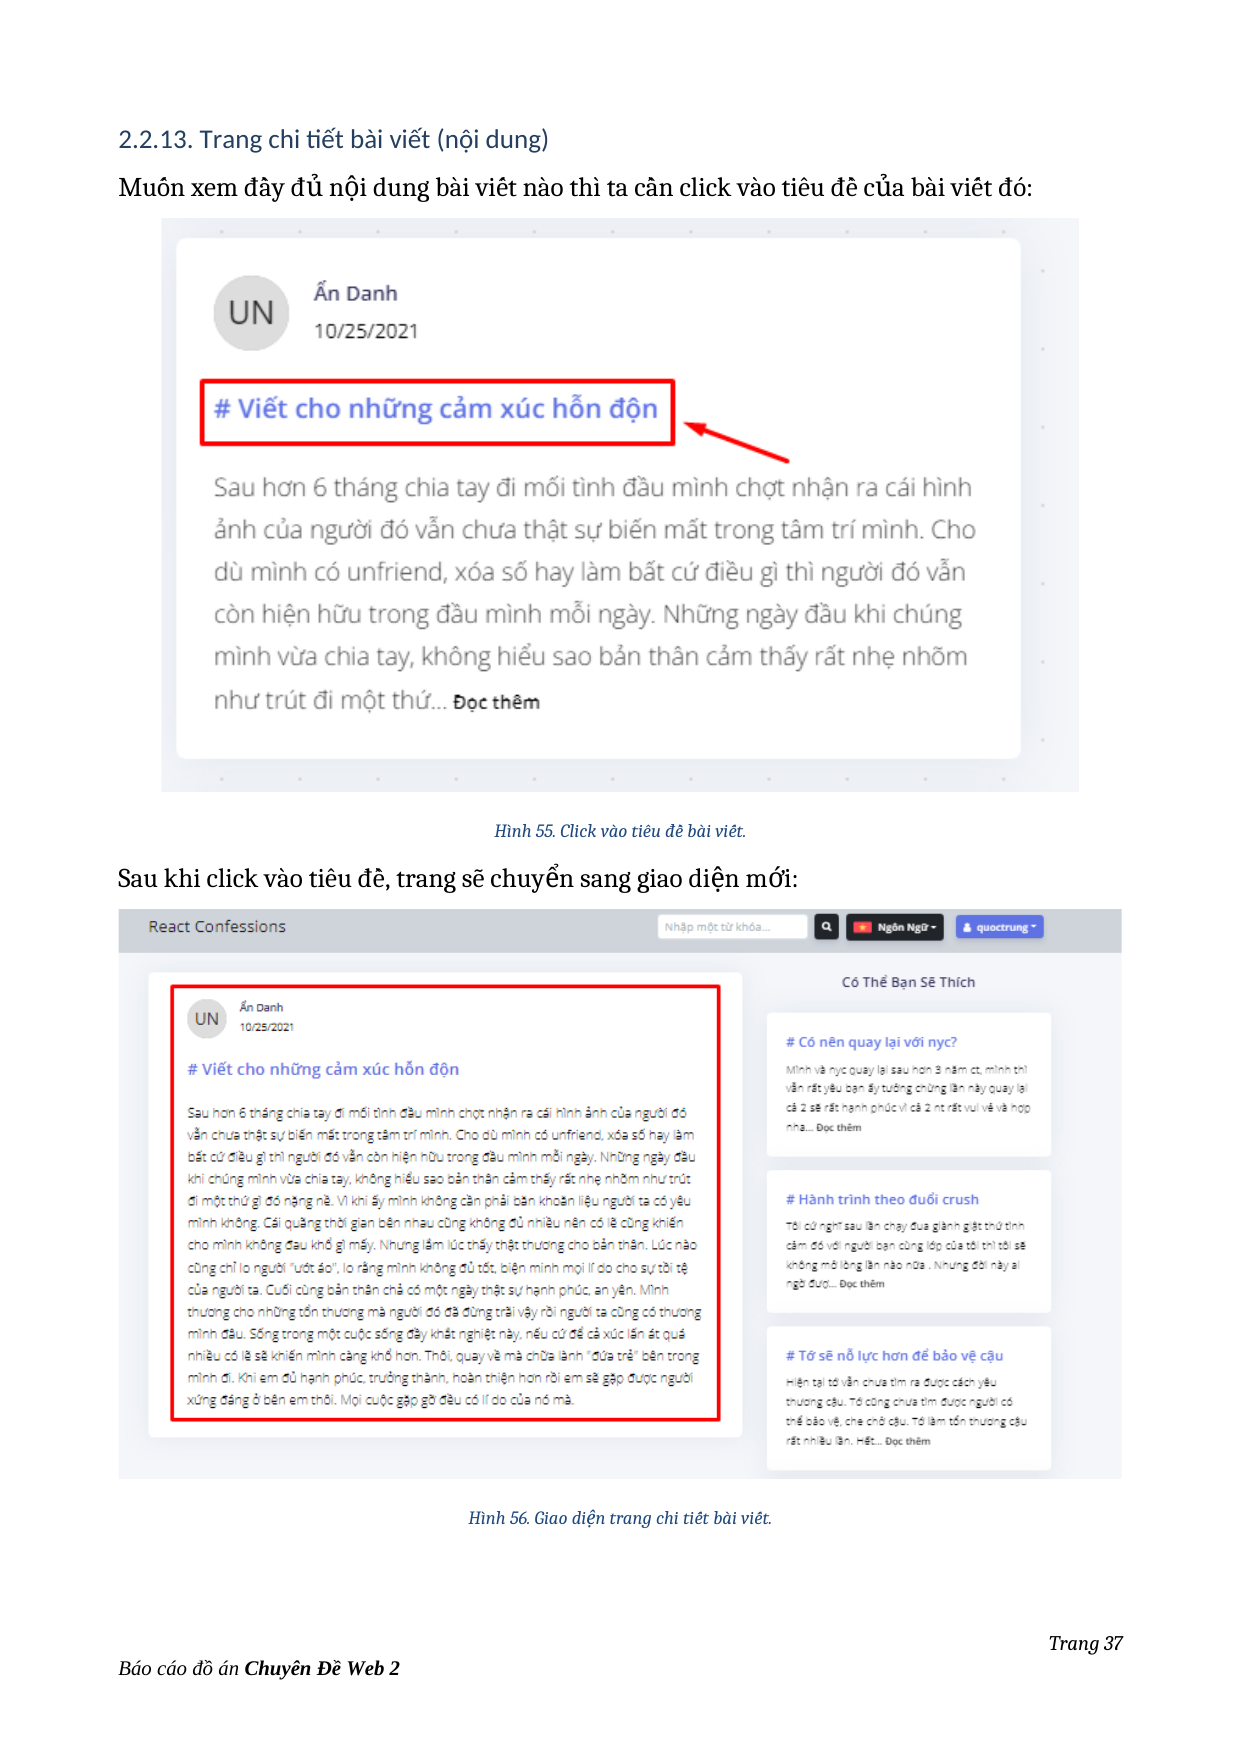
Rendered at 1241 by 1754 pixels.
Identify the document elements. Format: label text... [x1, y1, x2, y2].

picture [118, 909, 1122, 1479]
picture [161, 218, 1079, 792]
text Sau khi click vào tiêu đề, trang sẽ chuyển sang giao diện mới: [118, 863, 1122, 894]
subtitle 2.2.13. Trang chi tiết bài viết (nội dung) [118, 122, 1122, 155]
text Muốn xem đầy đủ nội dung bài viết nào thì ta cần click vào tiêu đề của bài viết đó: [118, 172, 1122, 203]
